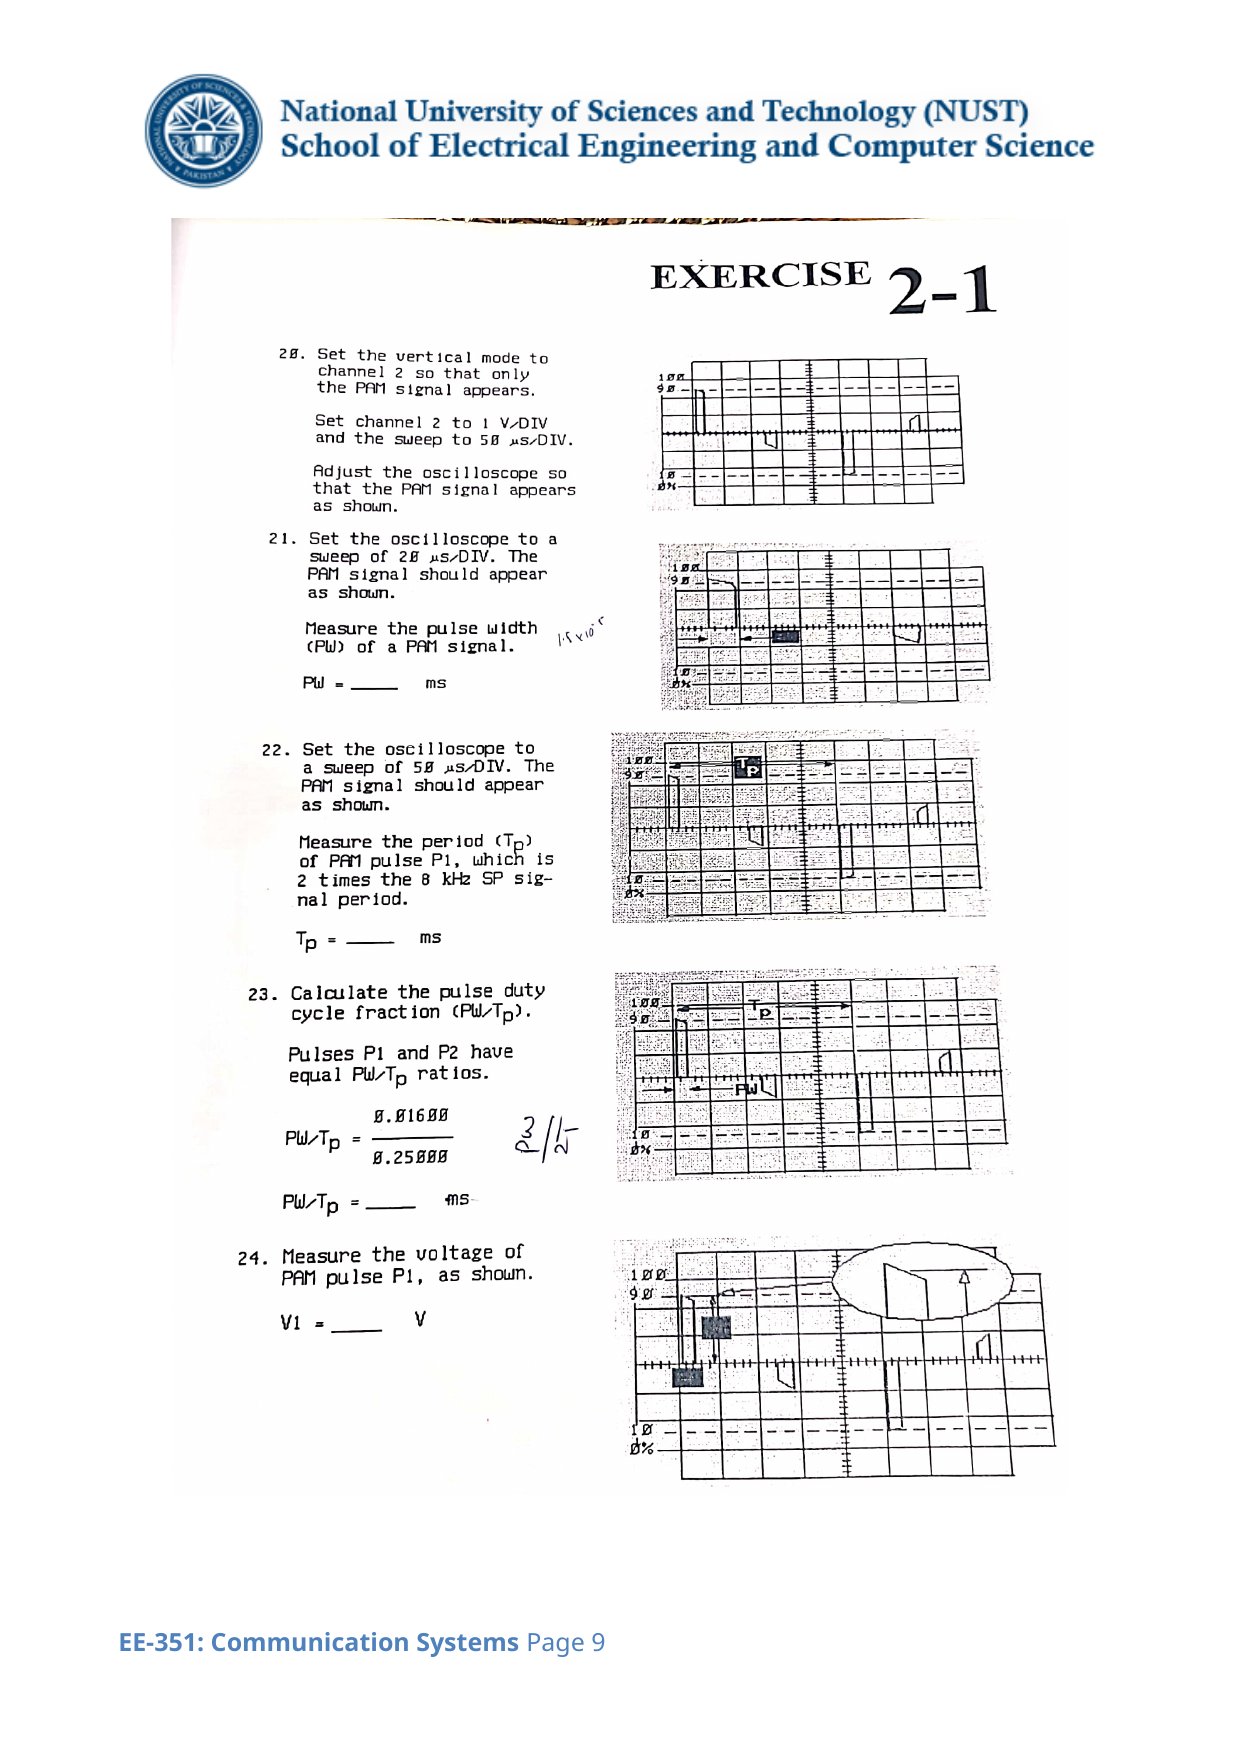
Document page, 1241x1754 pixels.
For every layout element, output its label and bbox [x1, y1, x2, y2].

picture [132, 68, 1108, 199]
picture [171, 218, 1069, 1494]
